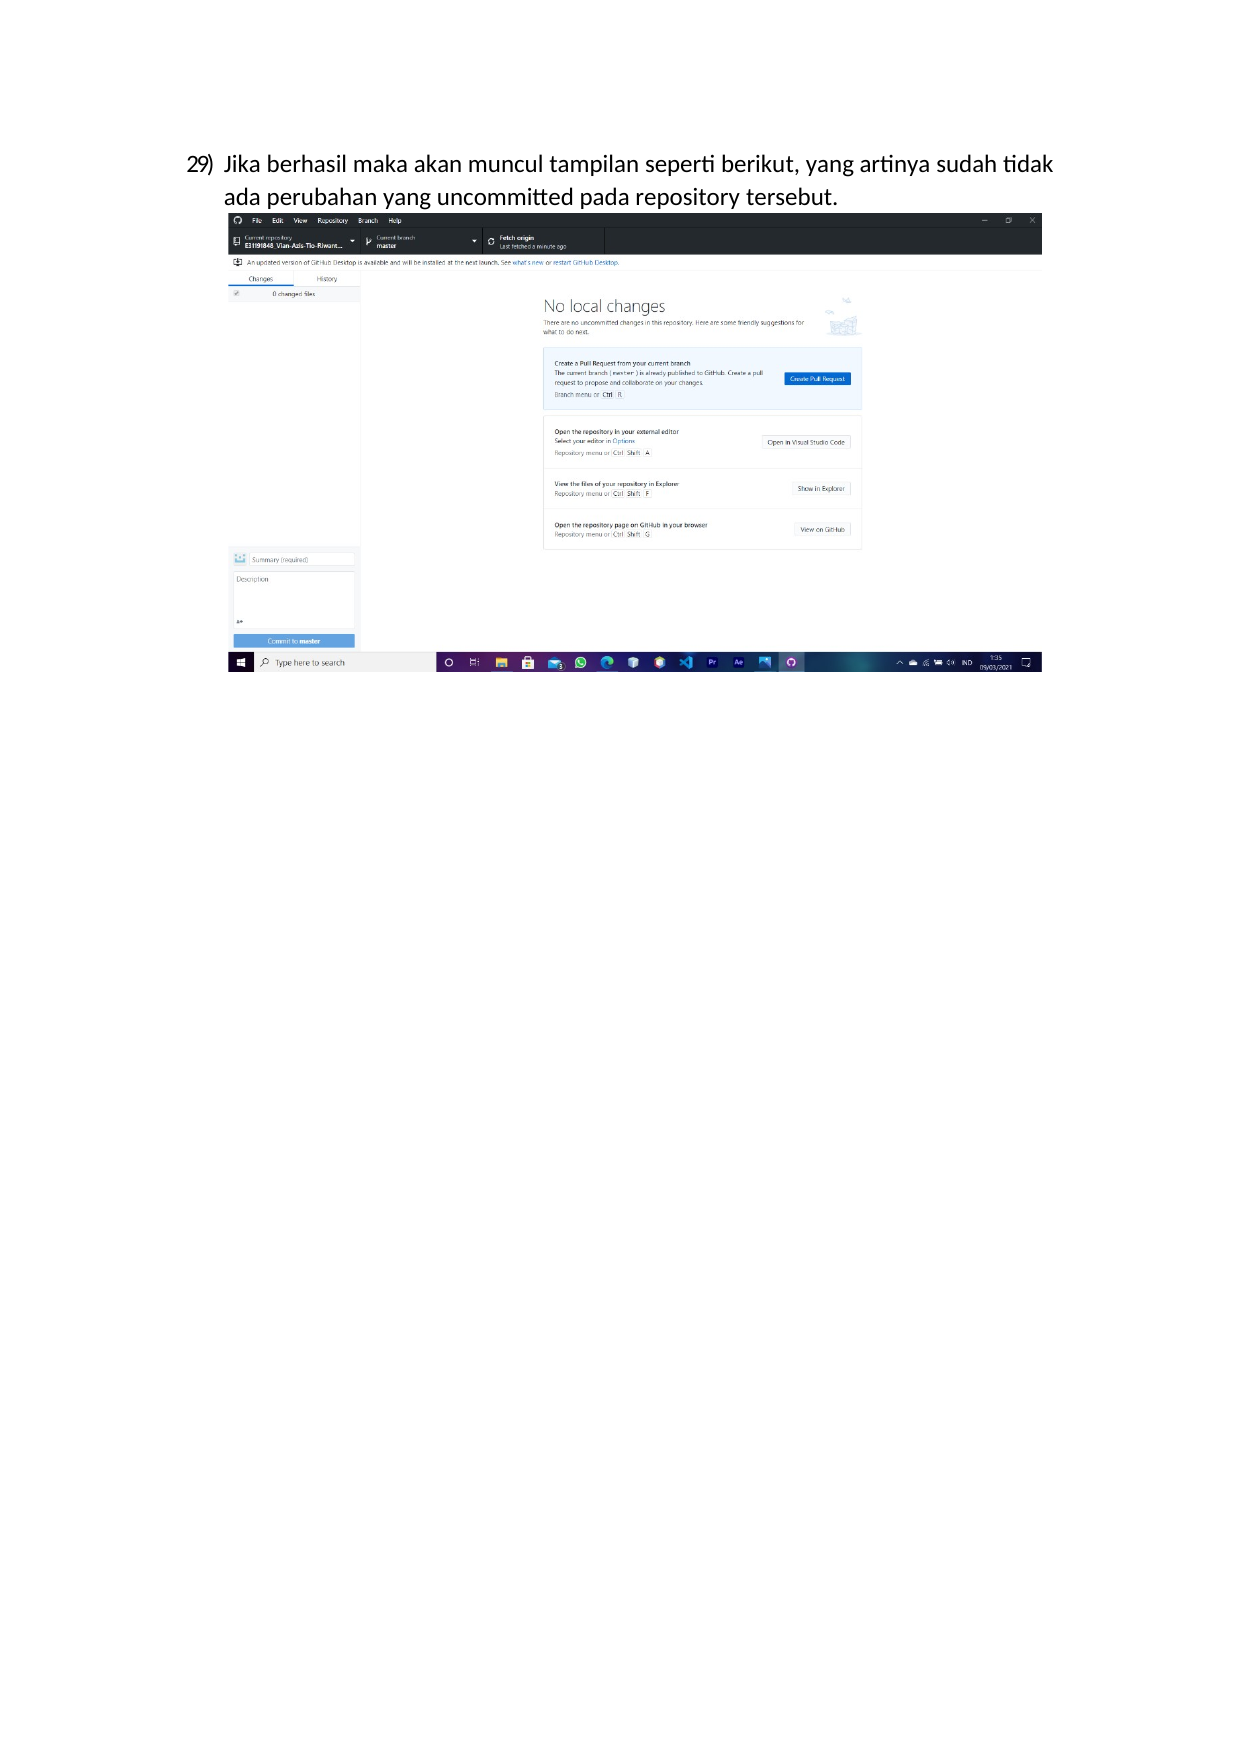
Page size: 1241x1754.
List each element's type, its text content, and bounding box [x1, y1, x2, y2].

picture [228, 213, 1042, 672]
list Jika berhasil maka akan muncul tampilan seperti berikut, yang artinya sudah tidak ada perubahan yang uncommitted pada repository tersebut. [186, 148, 1091, 211]
